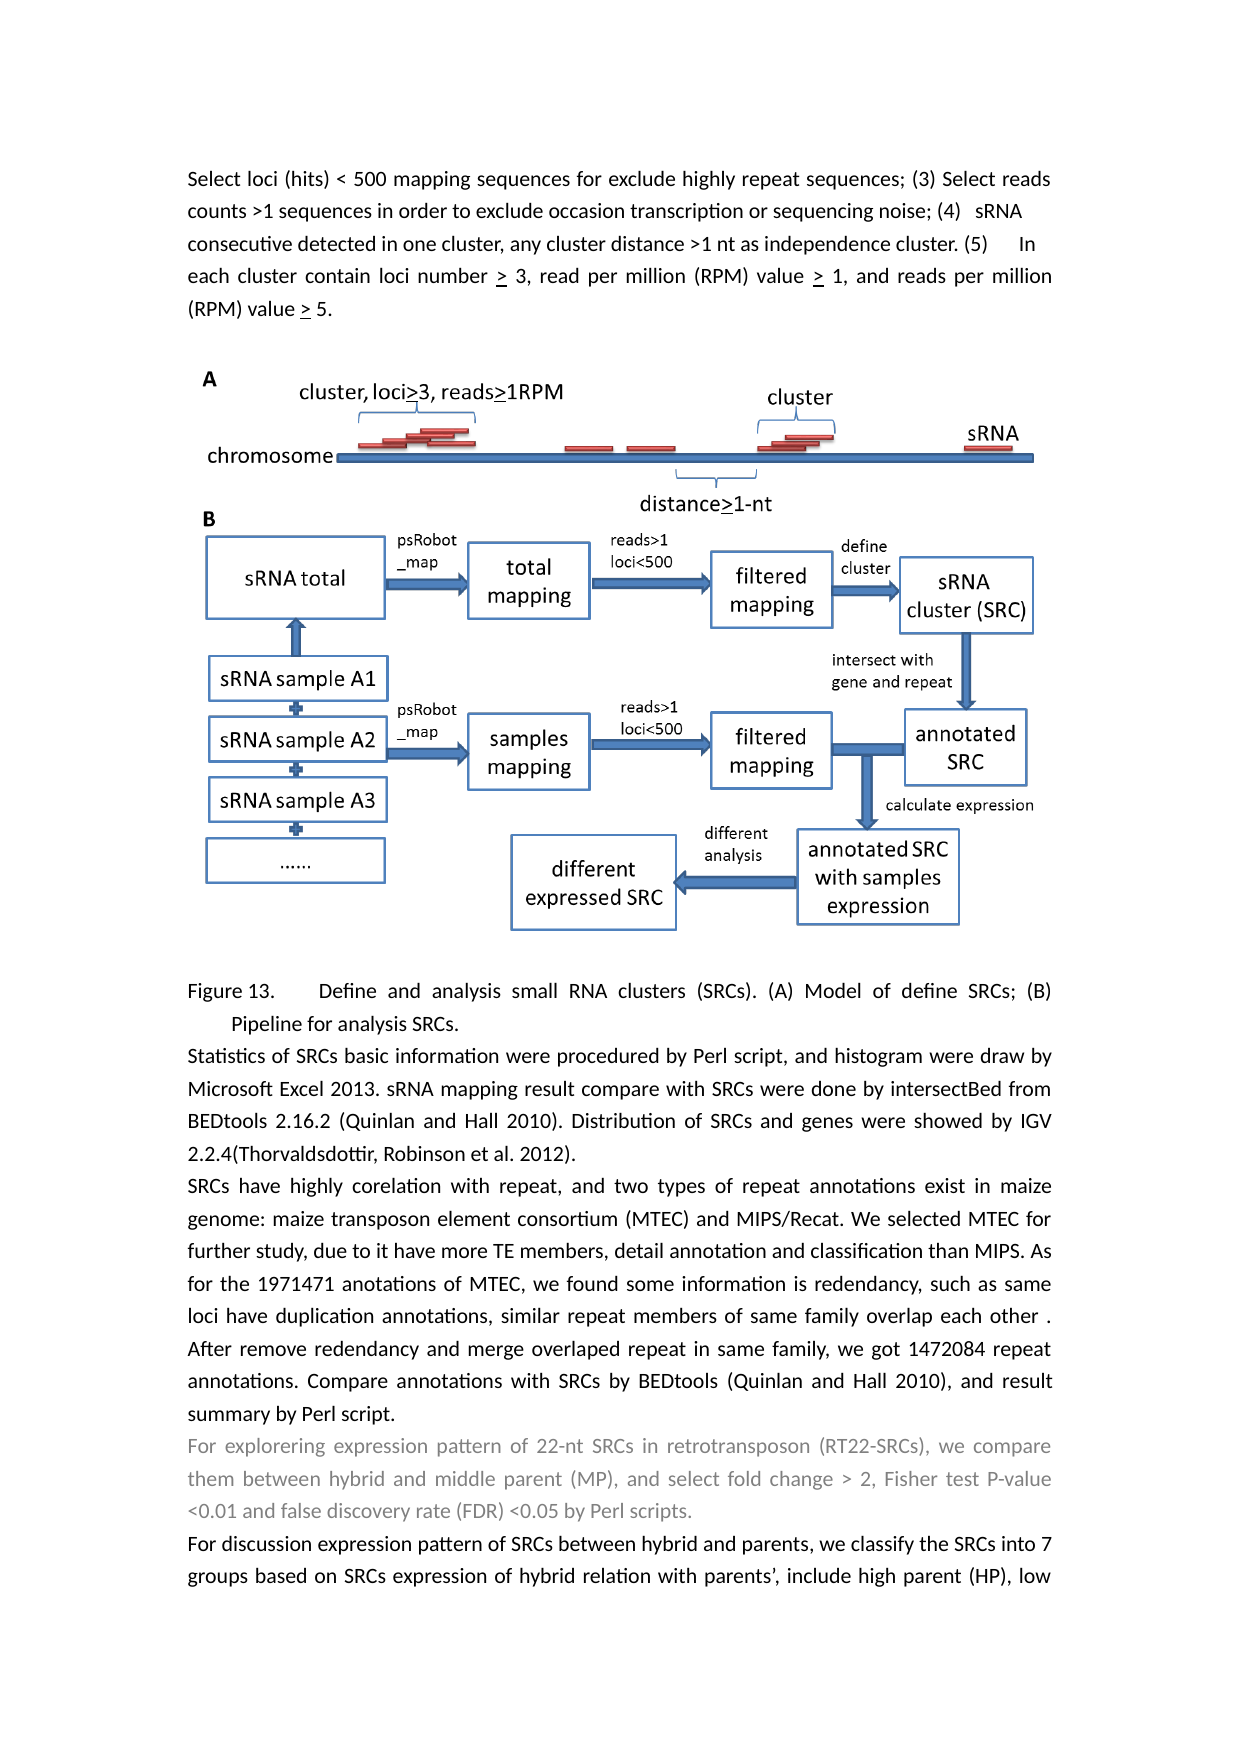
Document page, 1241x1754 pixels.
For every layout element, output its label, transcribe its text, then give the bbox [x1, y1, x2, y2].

text Statistics of SRCs basic information were procedured by Perl script, and histogram were draw by Microsoft Excel 2013. sRNA mapping result compare with SRCs were done by intersectBed from BEDtools 2.16.2 (Quinlan and Hall 2010). Distribution of SRCs and genes were showed by IGV 2.2.4(Thorvaldsdottir, Robinson et al. 2012). [187, 1039, 1053, 1169]
list Define and analysis small RNA clusters (SRCs). (A) Model of define SRCs; (B) Pipeline for analysis SRCs. [187, 974, 1053, 1039]
text For explorering expression pattern of 22-nt SRCs in retrotransposon (RT22-SRCs), we compare them between hybrid and middle parent (MP), and select fold change > 2, Fisher test P-value <0.01 and false discovery rate (FDR) <0.05 by Perl scripts. [187, 1429, 1053, 1527]
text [187, 1527, 1053, 1592]
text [187, 162, 1053, 324]
text SRCs have highly corelation with repeat, and two types of repeat annotations exist in maize genome: maize transposon element consortium (MTEC) and MIPS/Recat. We selected MTEC for further study, due to it have more TE members, detail annotation and classification than MIPS. As for the 1971471 anotations of MTEC, we found some information is redendancy, such as same loci have duplication annotations, similar repeat members of same family overlap each other . After remove redendancy and merge overlaped repeat in same family, we got 1472084 repeat annotations. Compare annotations with SRCs by BEDtools (Quinlan and Hall 2010), and result summary by Perl script. [187, 1169, 1053, 1429]
picture [187, 357, 1053, 934]
